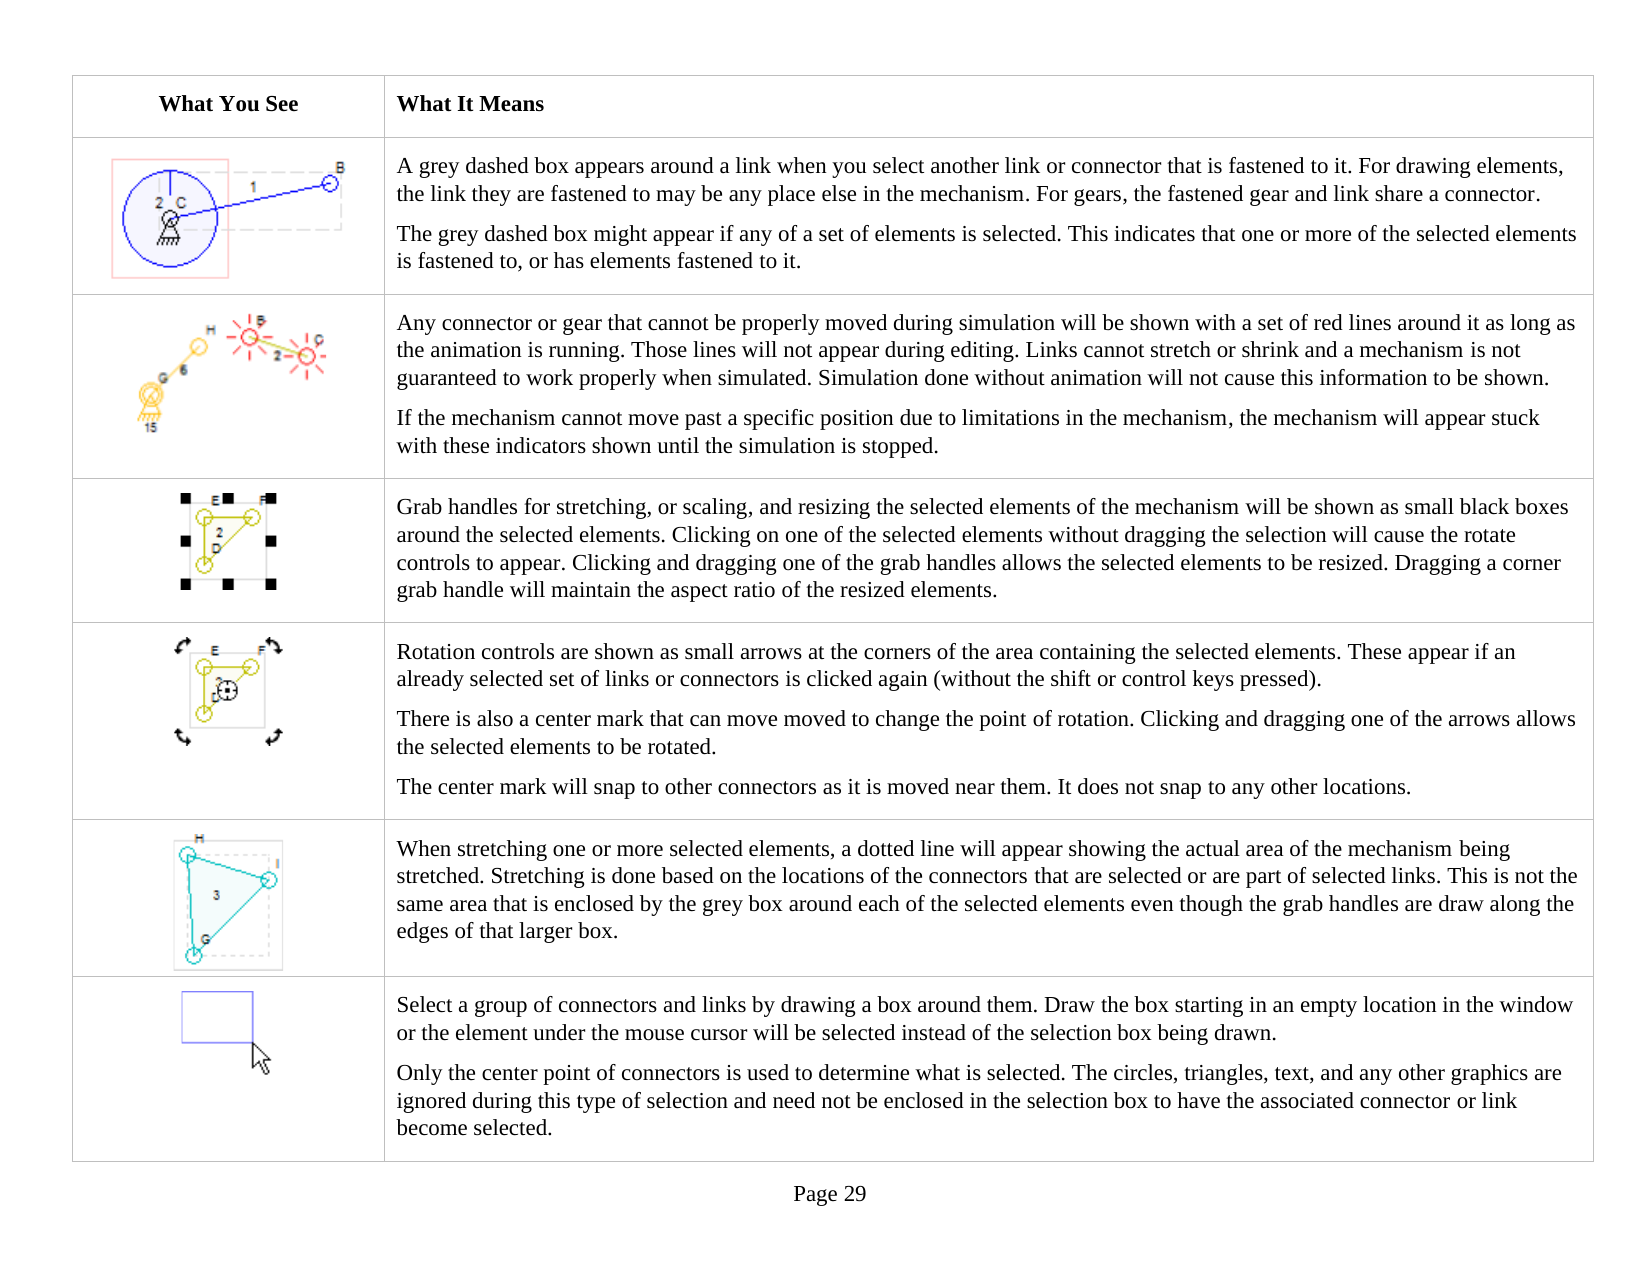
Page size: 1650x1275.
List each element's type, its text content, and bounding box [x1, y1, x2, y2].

table_cell A grey dashed box appears around a link when you select another link or connector that is fastened to it. For drawing elements, the link they are fastened to may be any place else in the mechanism. For gears, the fastened gear and link share a connector. The grey dashed box might appear if any of a set of elements is selected. This indicates that one or more of the selected elements is fastened to, or has elements fastened to it. [385, 138, 1593, 293]
table_cell [73, 479, 384, 622]
table_cell Select a group of connectors and links by drawing a box around them. Draw the box starting in an empty location in the window or the element under the mouse cursor will be selected instead of the selection box being drawn. Only the center point of connectors is used to determine what is selected. The circles, triangles, text, and any other graphics are ignored during this type of selection and need not be enclosed in the selection box to have the associated connector or link become selected. [385, 977, 1593, 1161]
table_header What You See [73, 76, 384, 137]
table_cell [73, 295, 384, 478]
table_cell Any connector or gear that cannot be properly moved during simulation will be shown with a set of red lines around it as long as the animation is running. Those lines will not appear during editing. Links cannot stretch or shrink and a mechanism is not guaranteed to work properly when simulated. Simulation done without animation will not cause this information to be shown. If the mechanism cannot move past a specific position due to limitations in the mechanism, the mechanism will appear stuck with these indicators shown until the simulation is stopped. [385, 295, 1593, 478]
picture [173, 834, 284, 971]
table_cell [73, 623, 384, 819]
table_cell Rotation controls are shown as small arrows at the corners of the area containing the selected elements. These appear if an already selected set of links or connectors is clicked again (without the shift or control keys pressed). There is also a center mark that can move moved to change the point of rotation. Clicking and dragging one of the arrows allows the selected elements to be rotated. The center mark will snap to other connectors as it is moved near them. It does not snap to any other locations. [385, 623, 1593, 819]
table_cell When stretching one or more selected elements, a dotted line will appear showing the actual area of the mechanism being stretched. Stretching is done based on the locations of the connectors that are selected or are part of selected links. This is not the same area that is enclosed by the grey box around each of the selected elements even though the grab handles are draw along the edges of that larger box. [385, 820, 1593, 976]
table_cell [73, 138, 384, 293]
picture [181, 991, 276, 1078]
table_cell [73, 820, 384, 976]
picture [130, 308, 327, 434]
picture [180, 493, 277, 590]
table_cell Grab handles for stretching, or scaling, and resizing the selected elements of the mechanism will be shown as small black boxes around the selected elements. Clicking on one of the selected elements without dragging the selection will cause the rotate controls to appear. Clicking and dragging one of the grab handles allows the selected elements to be resized. Dragging a corner grab handle will maintain the aspect ratio of the resized elements. [385, 479, 1593, 622]
table_cell [73, 977, 384, 1161]
table_header What It Means [385, 76, 1593, 137]
picture [107, 151, 350, 287]
picture [174, 637, 283, 746]
